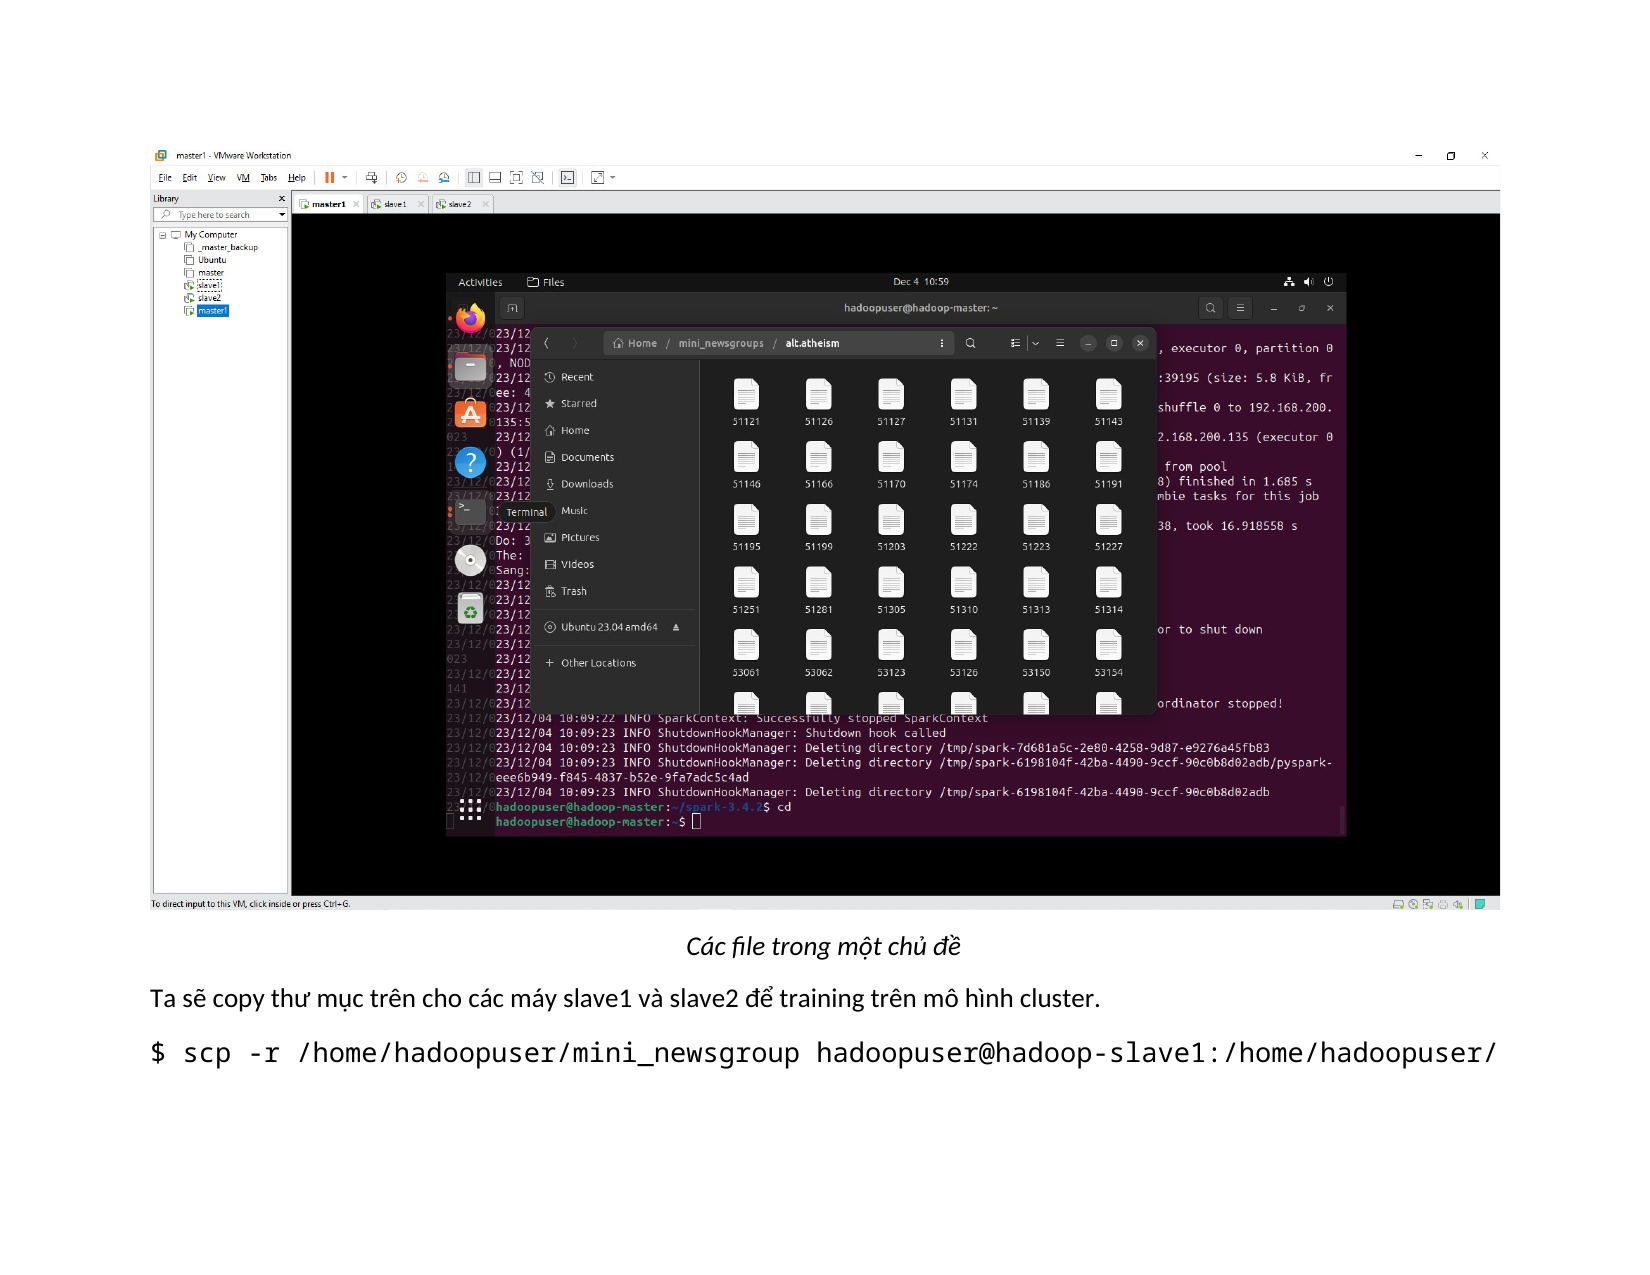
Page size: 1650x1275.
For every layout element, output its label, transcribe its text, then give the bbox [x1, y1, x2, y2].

picture [150, 150, 1500, 910]
text Ta sẽ copy thư mục trên cho các máy slave1 và slave2 để training trên mô hình cluster. [150, 981, 1500, 1014]
text $ scp -r /home/hadoopuser/mini_newsgroup hadoopuser@hadoop-slave1:/home/hadoopuser/ [150, 1033, 1500, 1070]
text Các file trong một chủ đề [150, 929, 1500, 962]
